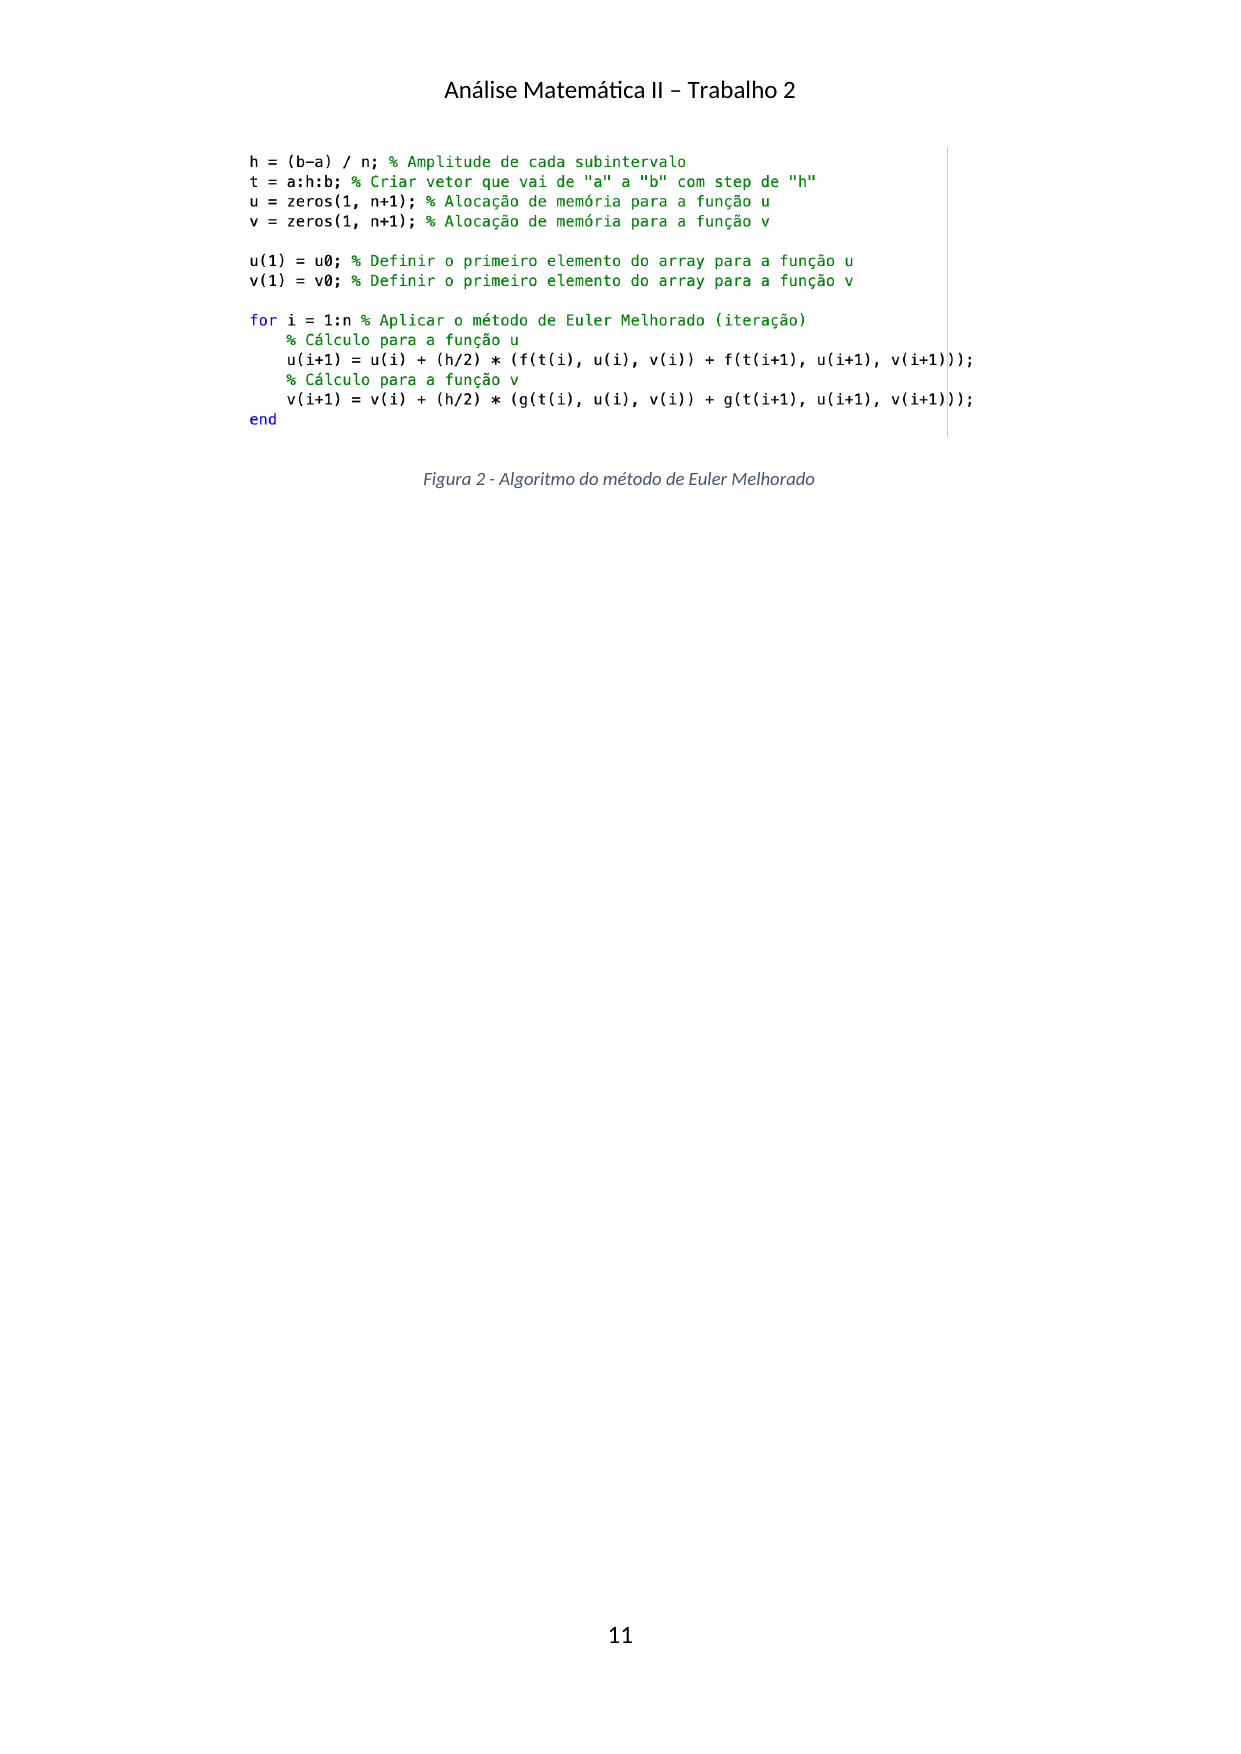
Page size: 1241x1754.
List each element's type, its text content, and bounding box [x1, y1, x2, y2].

text Figura 2 - Algoritmo do método de Euler Melhorado [177, 467, 1063, 490]
picture [247, 147, 993, 437]
